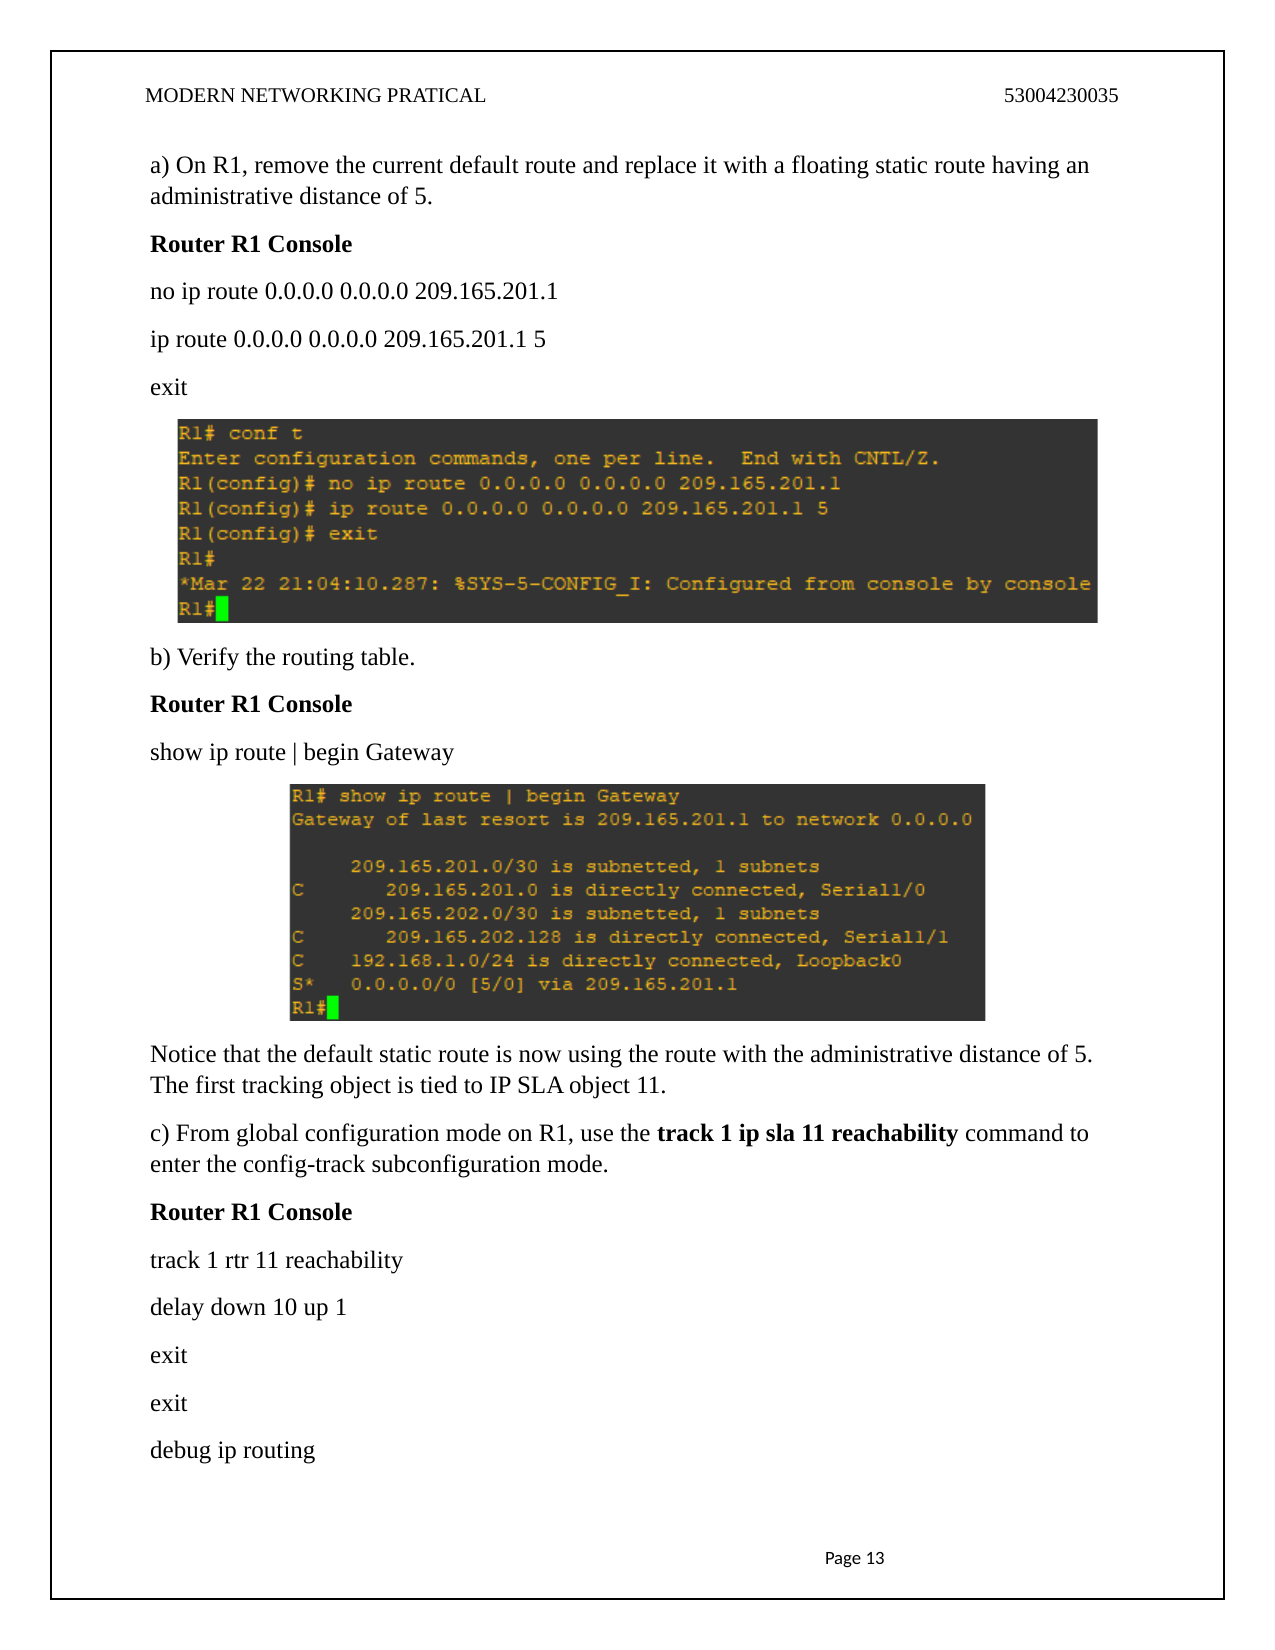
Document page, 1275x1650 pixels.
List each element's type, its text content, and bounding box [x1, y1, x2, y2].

text debug ip routing [150, 1436, 1125, 1464]
text Notice that the default static route is now using the route with the administrative distance of 5. The first tracking object is tied to IP SLA object 11. [150, 1039, 1125, 1099]
text Router R1 Console [150, 1197, 1125, 1226]
picture [289, 784, 986, 1021]
text no ip route 0.0.0.0 0.0.0.0 209.165.201.1 [150, 276, 1125, 305]
text a) On R1, remove the current default route and replace it with a floating static route having an administrative distance of 5. [150, 150, 1125, 210]
text c) From global configuration mode on R1, use the track 1 ip sla 11 reachability command to enter the config-track subconfiguration mode. [150, 1118, 1125, 1178]
text Router R1 Console [150, 229, 1125, 257]
text b) Verify the routing table. [150, 642, 1125, 670]
text track 1 rtr 11 reachability [150, 1245, 1125, 1273]
text exit [150, 372, 1125, 401]
text exit [150, 1388, 1125, 1417]
text exit [150, 1340, 1125, 1369]
picture [177, 419, 1098, 623]
text Router R1 Console [150, 689, 1125, 718]
text delay down 10 up 1 [150, 1292, 1125, 1321]
text ip route 0.0.0.0 0.0.0.0 209.165.201.1 5 [150, 324, 1125, 353]
text show ip route | begin Gateway [150, 737, 1125, 766]
